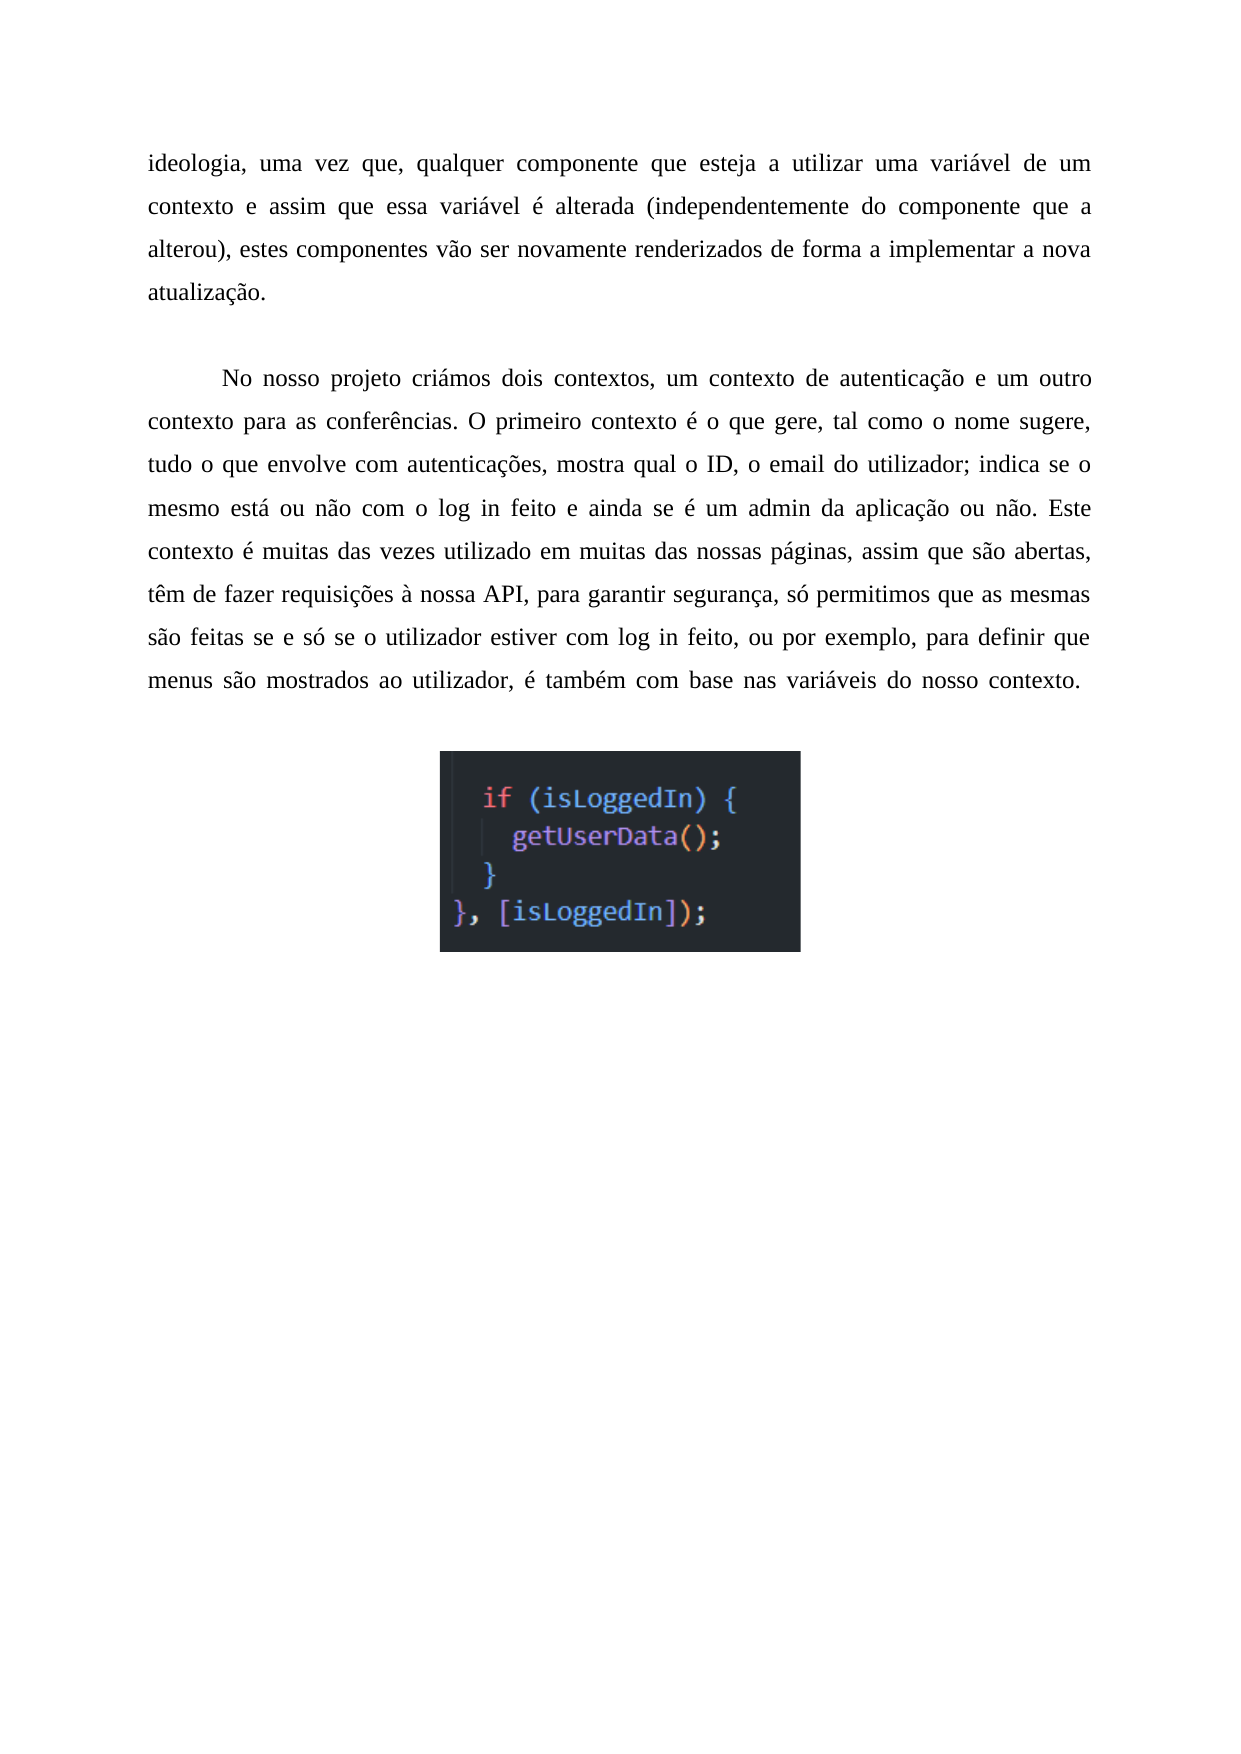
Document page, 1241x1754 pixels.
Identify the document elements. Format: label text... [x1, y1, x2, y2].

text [148, 148, 1092, 306]
picture [439, 751, 801, 952]
text No nosso projeto criámos dois contextos, um contexto de autenticação e um outro contexto para as conferências. O primeiro contexto é o que gere, tal como o nome sugere, tudo o que envolve com autenticações, mostra qual o ID, o email do utilizador; indica se o mesmo está ou não com o log in feito e ainda se é um admin da aplicação ou não. Este contexto é muitas das vezes utilizado em muitas das nossas páginas, assim que são abertas, têm de fazer requisições à nossa API, para garantir segurança, só permitimos que as mesmas são feitas se e só se o utilizador estiver com log in feito, ou por exemplo, para definir que menus são mostrados ao utilizador, é também com base nas variáveis do nosso contexto. [148, 363, 1092, 737]
